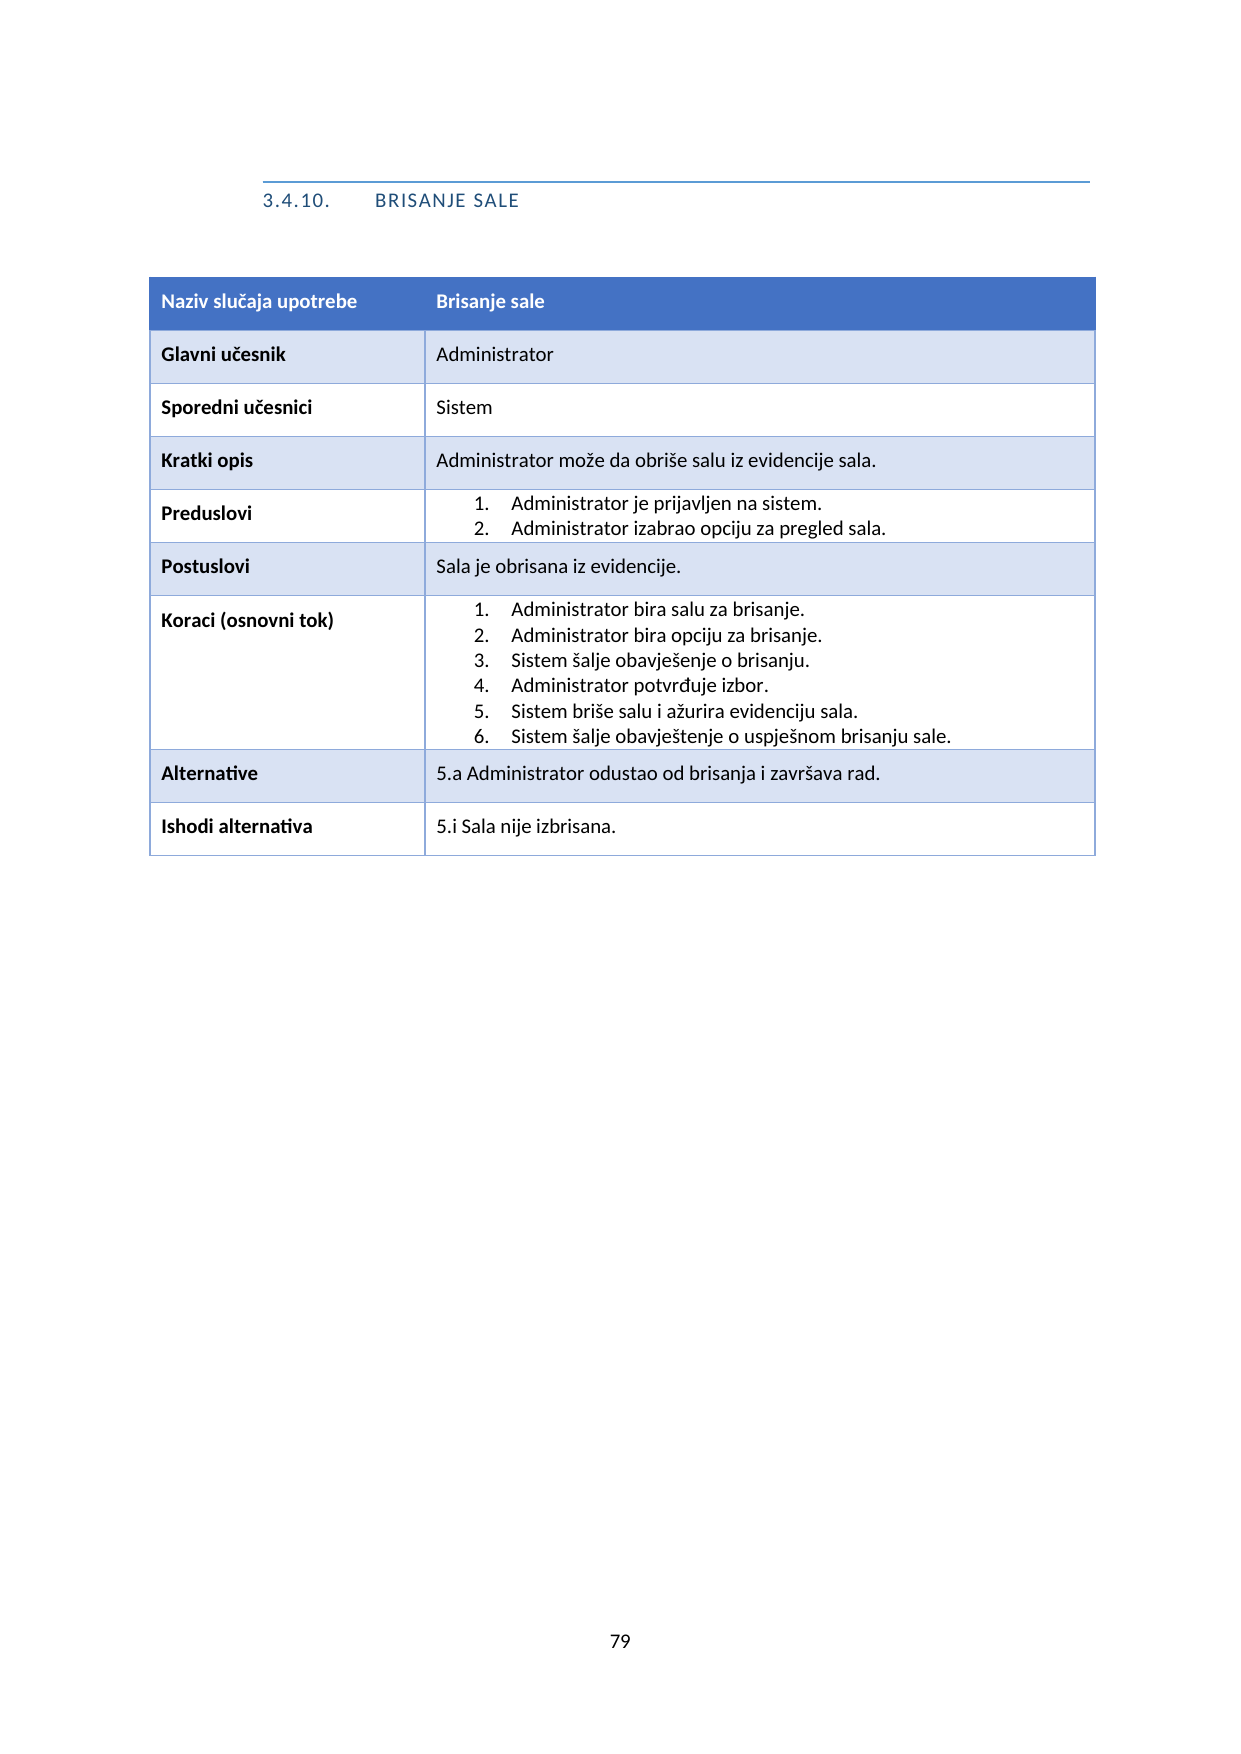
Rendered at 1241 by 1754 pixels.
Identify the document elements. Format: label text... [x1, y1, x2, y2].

table_cell Alternative [151, 750, 424, 802]
table_cell Administrator može da obriše salu iz evidencije sala. [426, 437, 1094, 489]
table_cell Kratki opis [151, 437, 424, 489]
table_header Naziv slučaja upotrebe [151, 278, 424, 330]
table_cell Koraci (osnovni tok) [151, 596, 424, 749]
table_cell Glavni učesnik [151, 331, 424, 383]
table_cell 5.a Administrator odustao od brisanja i završava rad. [426, 750, 1094, 802]
subtitle Brisanje sale [262, 182, 1090, 212]
table_cell Preduslovi [151, 490, 424, 542]
table_cell 5.i Sala nije izbrisana. [426, 803, 1094, 855]
table_cell Sporedni učesnici [151, 384, 424, 436]
table_cell Sistem [426, 384, 1094, 436]
table_cell Administrator [426, 331, 1094, 383]
table_header Brisanje sale [426, 278, 1094, 330]
table_cell Postuslovi [151, 543, 424, 595]
table_cell Administrator bira salu za brisanje. Administrator bira opciju za brisanje. Sistem šalje obavješenje o brisanju. Administrator potvrđuje izbor. Sistem briše salu i ažurira evidenciju sala. Sistem šalje obavještenje o uspješnom brisanju sale. [426, 596, 1094, 749]
table_cell Administrator je prijavljen na sistem. Administrator izabrao opciju za pregled sala. [426, 490, 1094, 542]
table_cell Sala je obrisana iz evidencije. [426, 543, 1094, 595]
table_cell Ishodi alternativa [151, 803, 424, 855]
